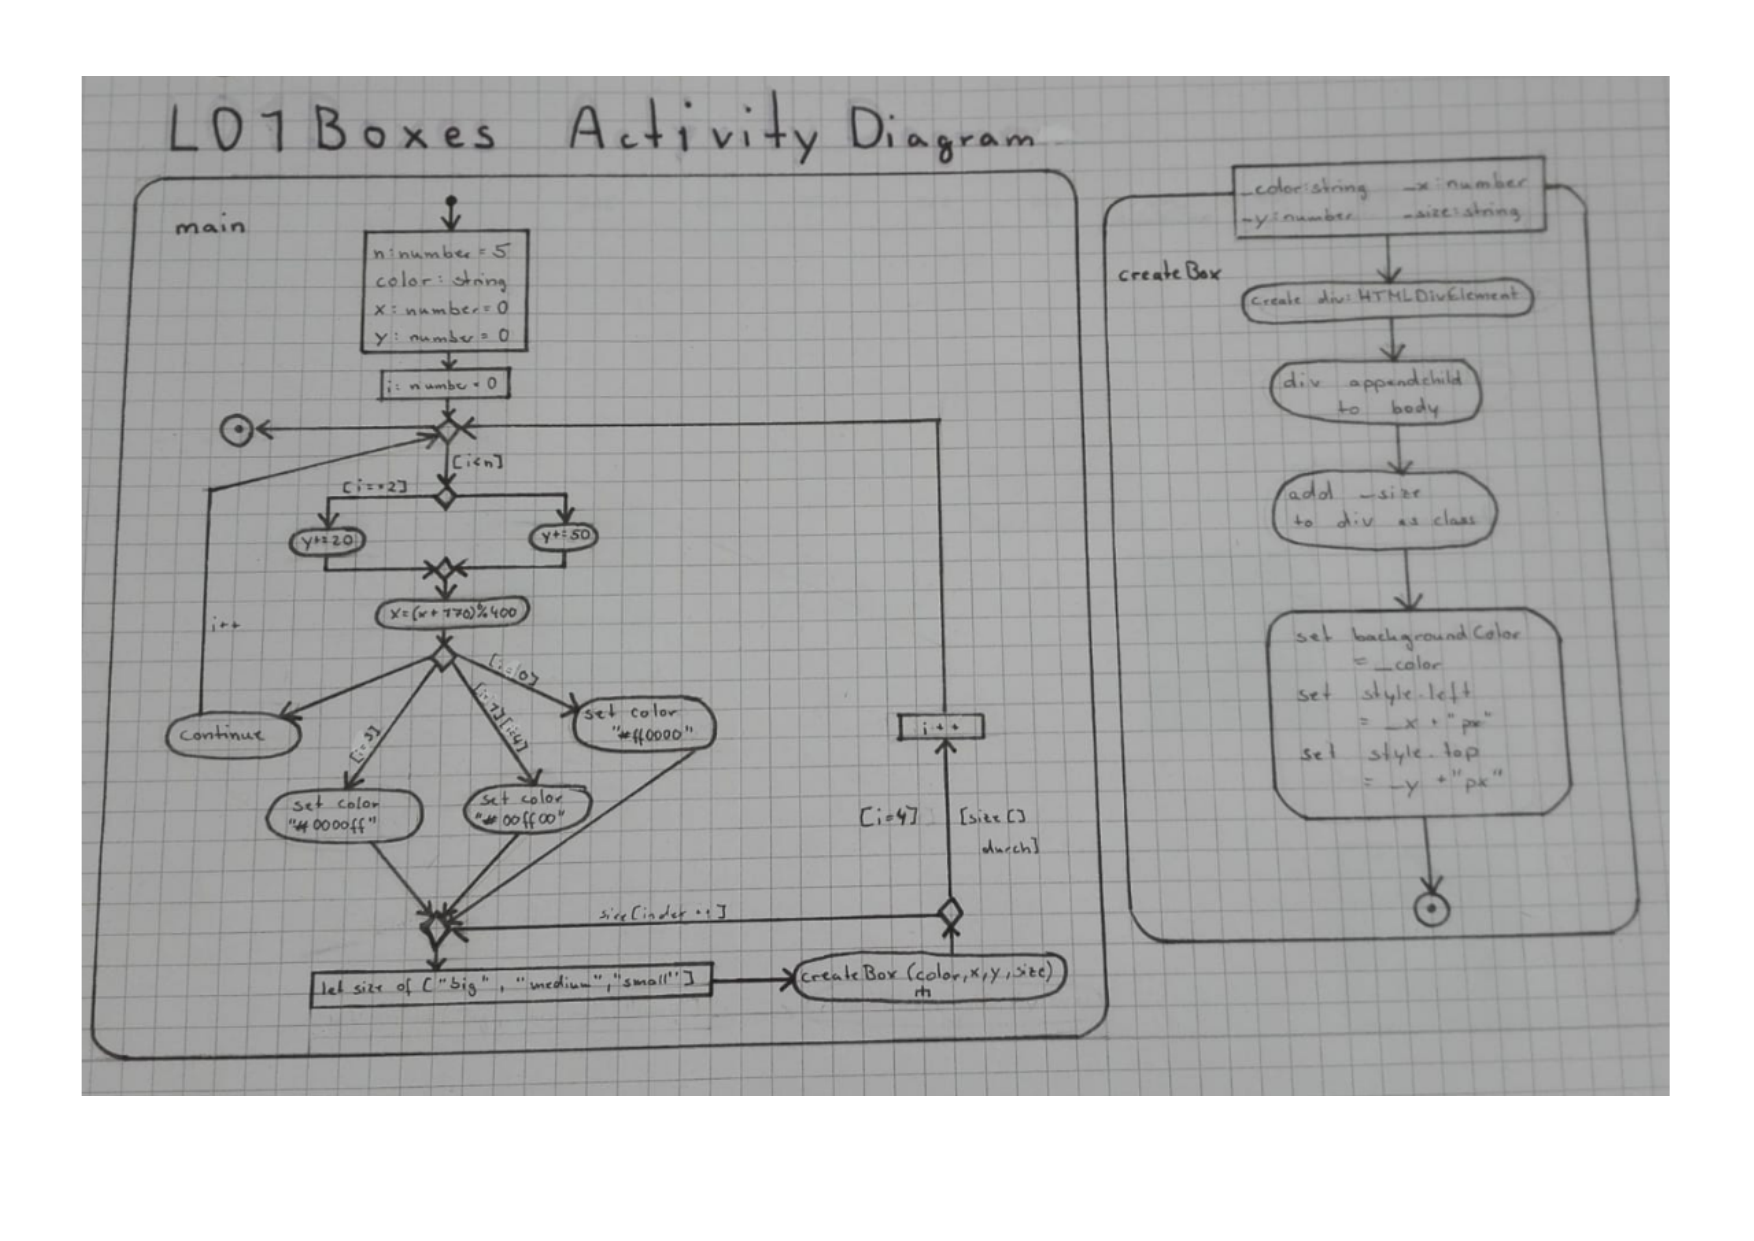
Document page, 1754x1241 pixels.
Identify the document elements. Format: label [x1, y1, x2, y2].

picture [81, 76, 1670, 1096]
